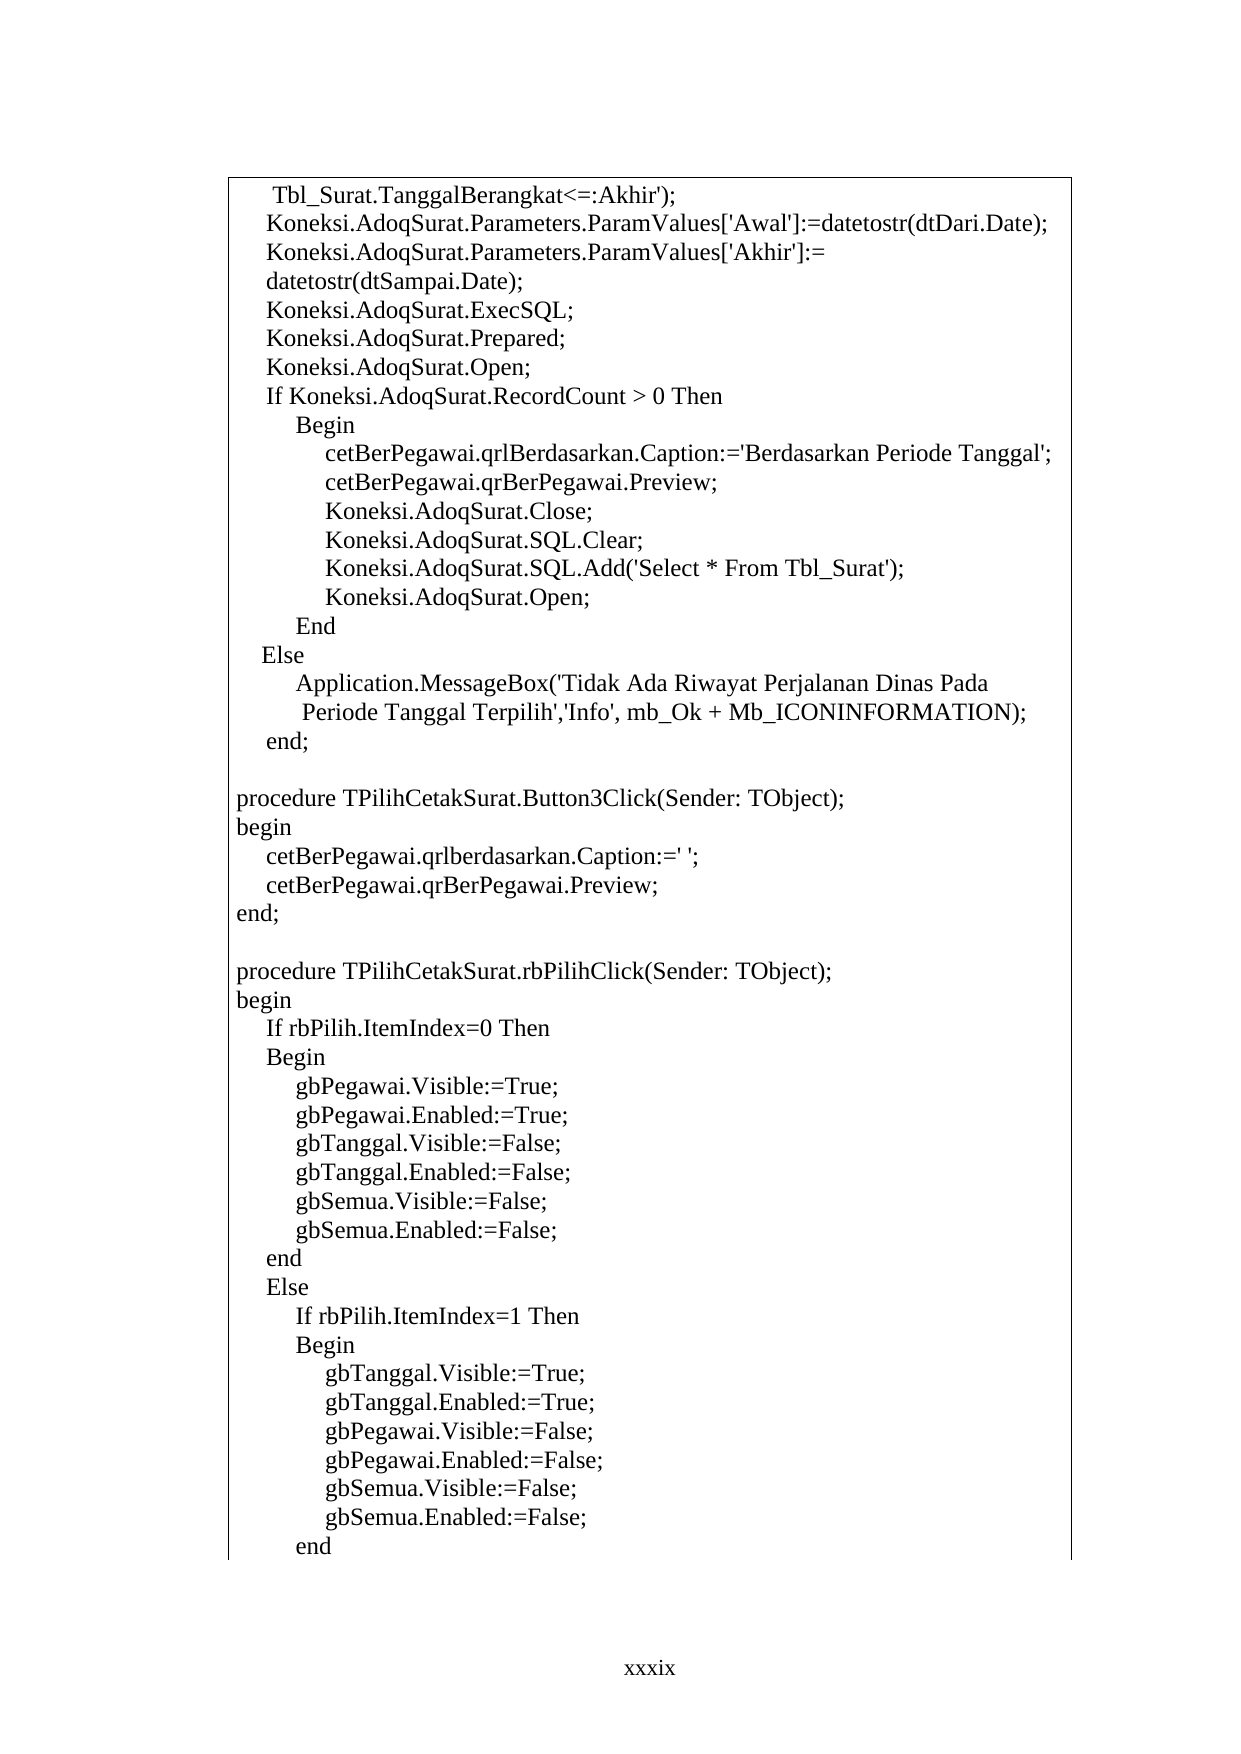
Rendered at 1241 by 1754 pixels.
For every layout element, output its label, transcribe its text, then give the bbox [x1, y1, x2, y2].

text Koneksi.AdoqSurat.Open; [236, 352, 1063, 381]
text If rbPilih.ItemIndex=0 Then [236, 1013, 1063, 1042]
text end; [236, 898, 1063, 927]
text gbTanggal.Enabled:=False; [236, 1157, 1063, 1186]
text gbSemua.Enabled:=False; [236, 1502, 1063, 1531]
text gbPegawai.Enabled:=True; [236, 1100, 1063, 1128]
text gbTanggal.Enabled:=True; [236, 1387, 1063, 1416]
text gbPegawai.Visible:=False; [236, 1416, 1063, 1445]
text gbSemua.Visible:=False; [236, 1473, 1063, 1502]
text begin [236, 812, 1063, 841]
text gbTanggal.Visible:=True; [236, 1358, 1063, 1387]
text Else [236, 640, 1063, 668]
text Begin [236, 1042, 1063, 1071]
text end; [236, 726, 1063, 755]
text If Koneksi.AdoqSurat.RecordCount > 0 Then [236, 381, 1063, 410]
text Begin [236, 410, 1063, 438]
text gbSemua.Enabled:=False; [236, 1215, 1063, 1243]
text Periode Tanggal Terpilih','Info', mb_Ok + Mb_ICONINFORMATION); [236, 697, 1063, 726]
text cetBerPegawai.qrBerPegawai.Preview; [236, 870, 1063, 898]
text Koneksi.AdoqSurat.Prepared; [236, 323, 1063, 352]
text Koneksi.AdoqSurat.SQL.Clear; [236, 525, 1063, 553]
text begin [236, 985, 1063, 1013]
text If rbPilih.ItemIndex=1 Then [236, 1301, 1063, 1330]
text datetostr(dtSampai.Date); [236, 266, 1063, 295]
text gbSemua.Visible:=False; [236, 1186, 1063, 1215]
text Else [236, 1272, 1063, 1301]
text Koneksi.AdoqSurat.Parameters.ParamValues['Awal']:=datetostr(dtDari.Date); [236, 208, 1063, 237]
text procedure TPilihCetakSurat.Button3Click(Sender: TObject); [236, 783, 1063, 812]
text End [236, 611, 1063, 640]
text cetBerPegawai.qrBerPegawai.Preview; [236, 467, 1063, 496]
text Koneksi.AdoqSurat.Parameters.ParamValues['Akhir']:= [236, 237, 1063, 266]
text Koneksi.AdoqSurat.Close; [236, 496, 1063, 525]
text end [236, 1531, 1063, 1560]
text cetBerPegawai.qrlBerdasarkan.Caption:='Berdasarkan Periode Tanggal'; [236, 438, 1063, 467]
text gbTanggal.Visible:=False; [236, 1128, 1063, 1157]
text Tbl_Surat.TanggalBerangkat<=:Akhir'); [229, 178, 1071, 208]
text procedure TPilihCetakSurat.rbPilihClick(Sender: TObject); [236, 956, 1063, 985]
text Application.MessageBox('Tidak Ada Riwayat Perjalanan Dinas Pada [236, 668, 1063, 697]
text gbPegawai.Enabled:=False; [236, 1445, 1063, 1473]
text Begin [236, 1330, 1063, 1358]
text Koneksi.AdoqSurat.SQL.Add('Select * From Tbl_Surat'); [236, 553, 1063, 582]
text Koneksi.AdoqSurat.Open; [236, 582, 1063, 611]
text end [236, 1243, 1063, 1272]
text Koneksi.AdoqSurat.ExecSQL; [236, 295, 1063, 323]
text gbPegawai.Visible:=True; [236, 1071, 1063, 1100]
text cetBerPegawai.qrlberdasarkan.Caption:=' '; [236, 841, 1063, 870]
